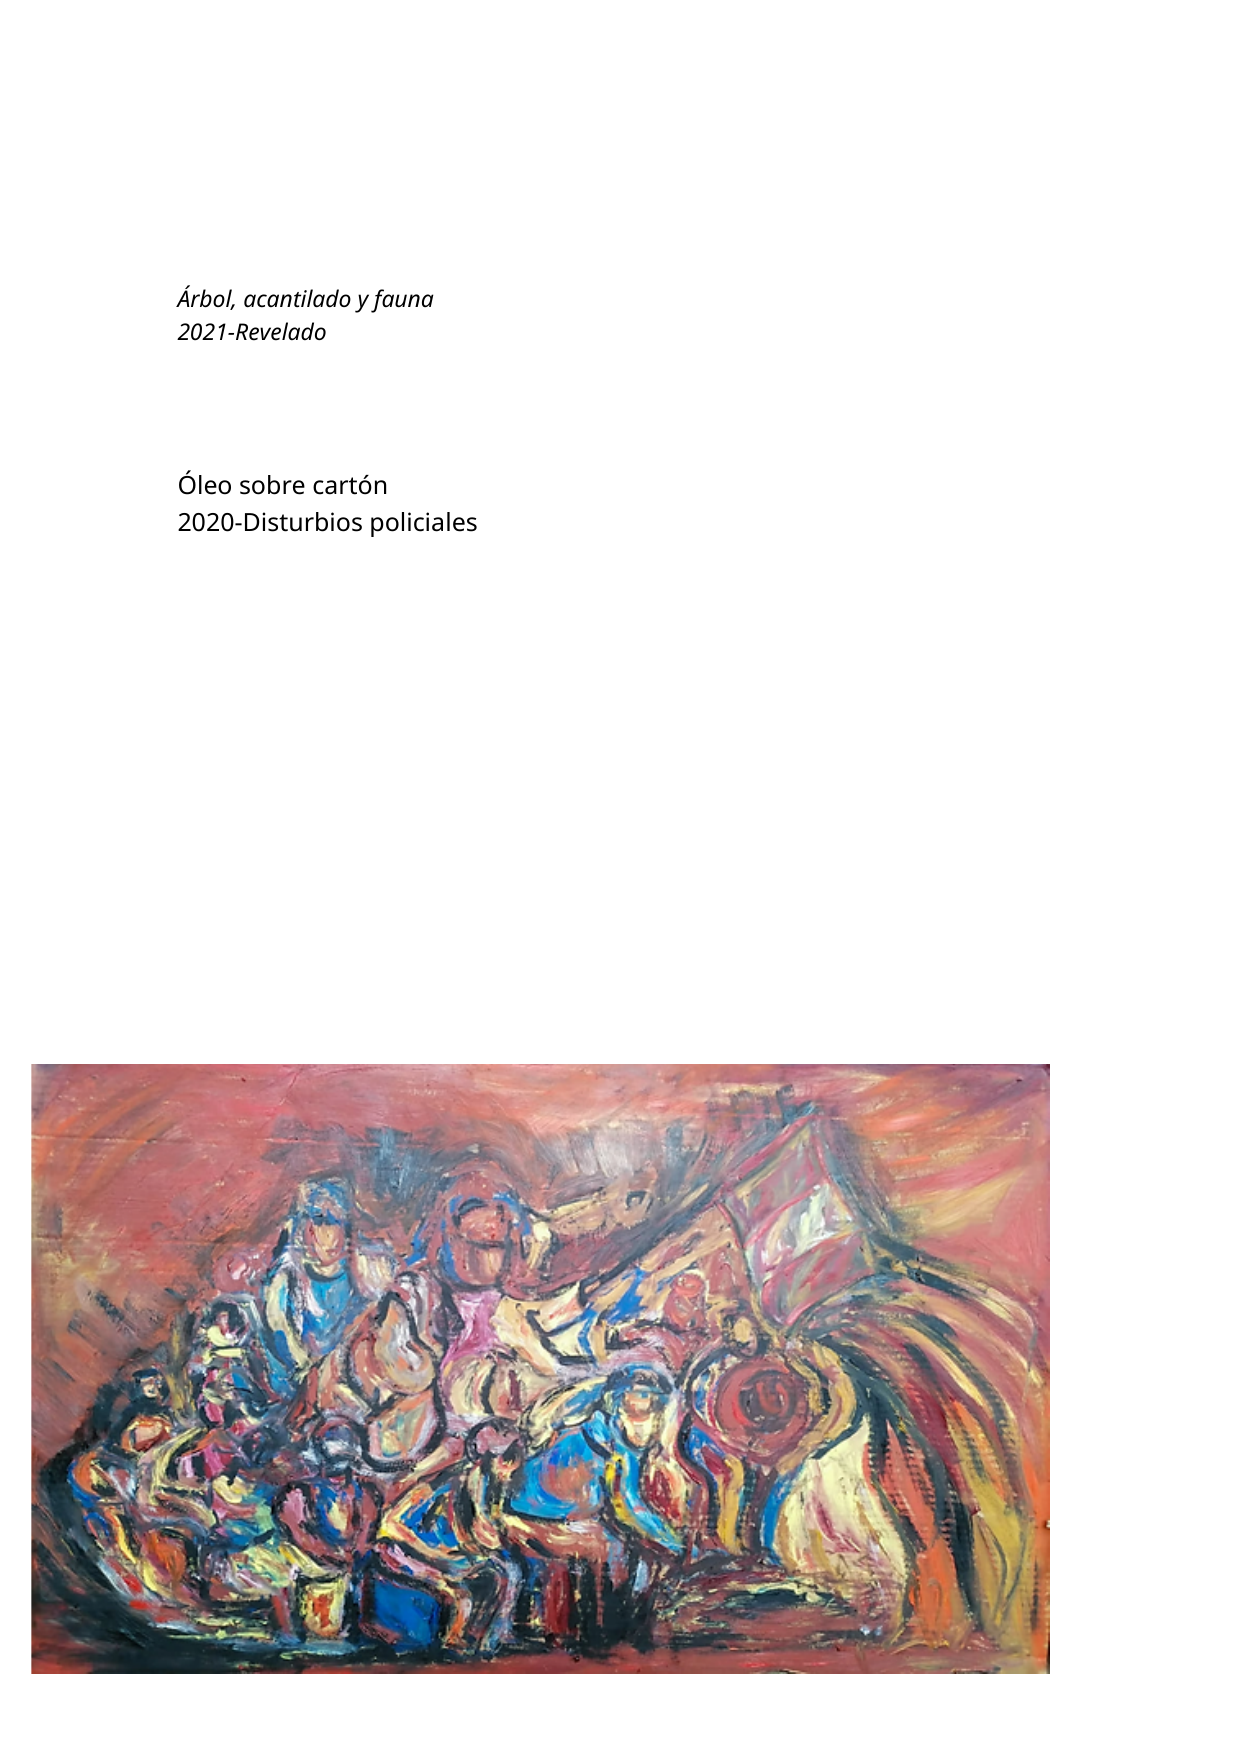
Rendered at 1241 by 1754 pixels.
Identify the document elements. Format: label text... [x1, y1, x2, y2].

text Óleo sobre cartón 2020-Disturbios policiales [177, 468, 1063, 538]
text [177, 148, 1063, 348]
picture [31, 1064, 1050, 1674]
